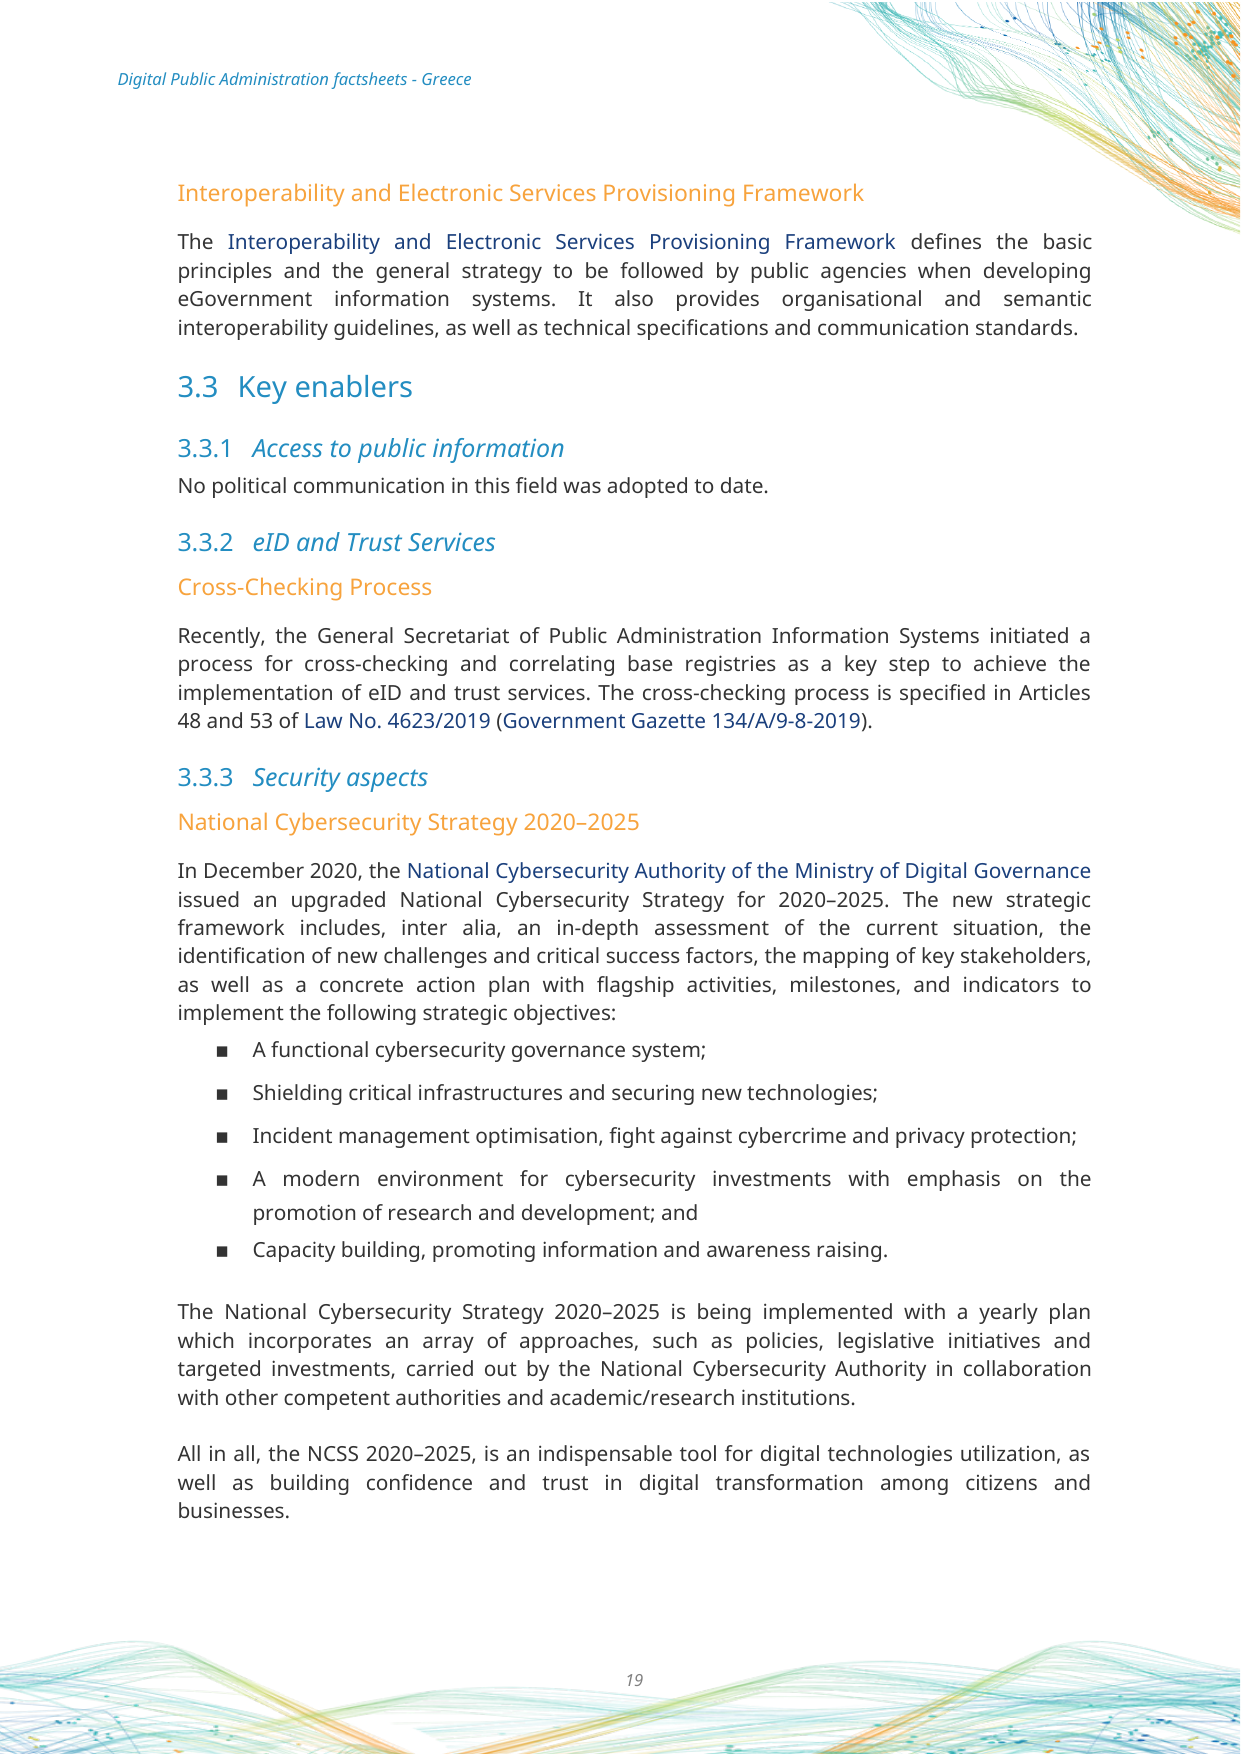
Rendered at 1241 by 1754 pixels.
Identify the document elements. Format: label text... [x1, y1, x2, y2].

subtitle Access to public information [177, 431, 1092, 465]
subtitle Security aspects [177, 760, 1092, 794]
text Recently, the General Secretariat of Public Administration Information Systems initiated a process for cross-checking and correlating base registries as a key step to achieve the implementation of eID and trust services. The cross-checking process is specified in Articles 48 and 53 of Law No. 4623/2019 (Government Gazette 134/A/9-8-2019). [177, 621, 1092, 735]
subtitle Cross-Checking Process [177, 571, 1092, 602]
text Incident management optimisation, fight against cybercrime and privacy protection; [215, 1112, 1092, 1155]
subtitle Key enablers [177, 366, 1092, 406]
subtitle eID and Trust Services [177, 524, 1092, 558]
subtitle Interoperability and Electronic Services Provisioning Framework [177, 177, 1092, 208]
picture [816, 2, 1241, 252]
text A modern environment for cybersecurity investments with emphasis on the promotion of research and development; and [215, 1155, 1092, 1226]
text A functional cybersecurity governance system; [215, 1027, 1092, 1070]
text The Interoperability and Electronic Services Provisioning Framework defines the basic principles and the general strategy to be followed by public agencies when developing eGovernment information systems. It also provides organisational and semantic interoperability guidelines, as well as technical specifications and communication standards. [177, 227, 1092, 341]
subtitle National Cybersecurity Strategy 2020–2025 [177, 806, 1092, 838]
text No political communication in this field was adopted to date. [177, 471, 1092, 499]
text Shielding critical infrastructures and securing new technologies; [215, 1070, 1092, 1112]
text All in all, the NCSS 2020–2025, is an indispensable tool for digital technologies utilization, as well as building confidence and trust in digital transformation among citizens and businesses. [177, 1439, 1092, 1525]
text Capacity building, promoting information and awareness raising. [215, 1226, 1092, 1269]
text In December 2020, the National Cybersecurity Authority of the Ministry of Digital Governance issued an upgraded National Cybersecurity Strategy for 2020–2025. The new strategic framework includes, inter alia, an in-depth assessment of the current situation, the identification of new challenges and critical success factors, the mapping of key stakeholders, as well as a concrete action plan with flagship activities, milestones, and indicators to implement the following strategic objectives: [177, 856, 1092, 1027]
picture [0, 1617, 1241, 1754]
text The National Cybersecurity Strategy 2020–2025 is being implemented with a yearly plan which incorporates an array of approaches, such as policies, legislative initiatives and targeted investments, carried out by the National Cybersecurity Authority in collaboration with other competent authorities and academic/research institutions. [177, 1297, 1092, 1411]
